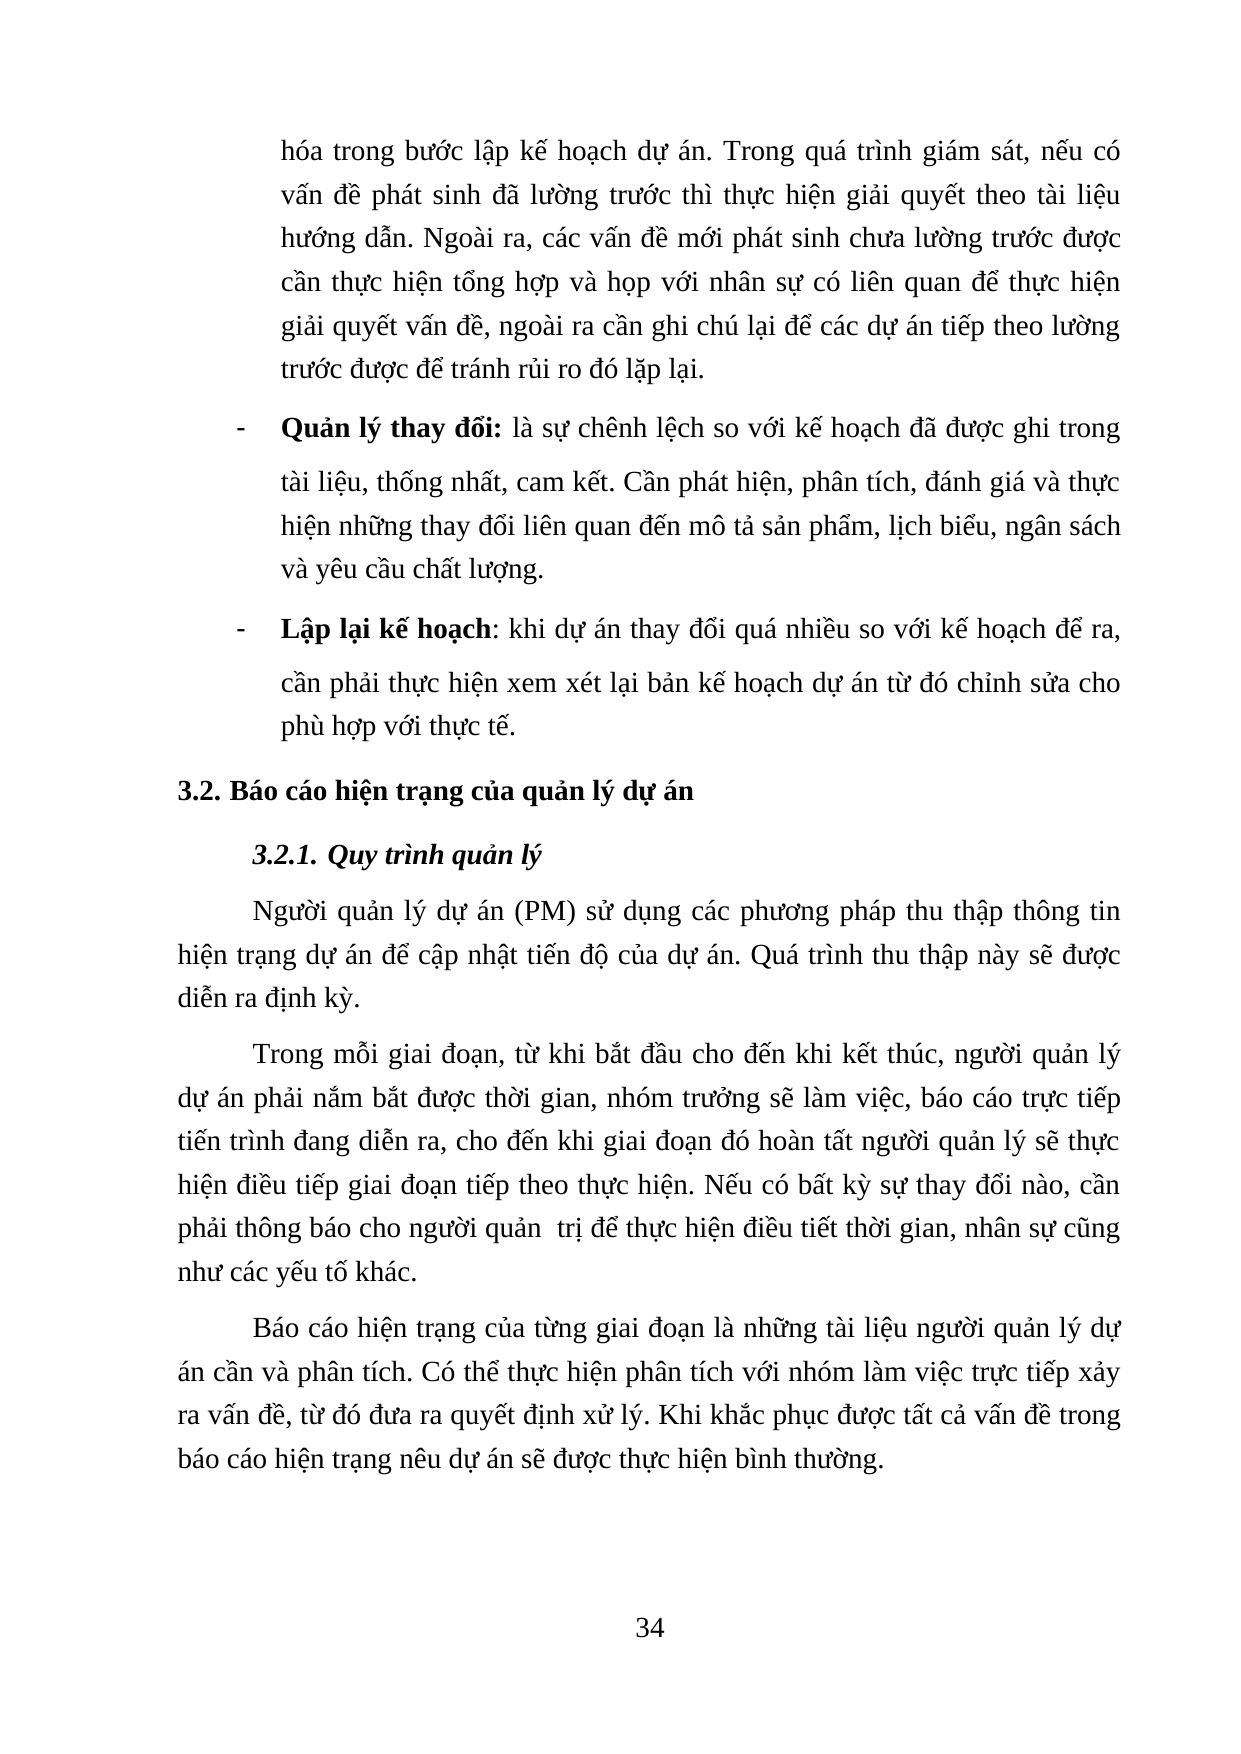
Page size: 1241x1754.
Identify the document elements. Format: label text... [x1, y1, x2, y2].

subtitle Quy trình quản lý [177, 837, 1122, 871]
list Lập lại kế hoạch: khi dự án thay đổi quá nhiều so với kế hoạch để ra, cần phải thực hiện xem xét lại bản kế hoạch dự án từ đó chỉnh sửa cho phù hợp với thực tế. [236, 595, 1122, 742]
text Người quản lý dự án (PM) sử dụng các phương pháp thu thập thông tin hiện trạng dự án để cập nhật tiến độ của dự án. Quá trình thu thập này sẽ được diễn ra định kỳ. [177, 893, 1122, 1014]
list Quản lý thay đổi: là sự chênh lệch so với kế hoạch đã được ghi trong tài liệu, thống nhất, cam kết. Cần phát hiện, phân tích, đánh giá và thực hiện những thay đổi liên quan đến mô tả sản phẩm, lịch biểu, ngân sách và yêu cầu chất lượng. [236, 395, 1122, 585]
text Trong mỗi giai đoạn, từ khi bắt đầu cho đến khi kết thúc, người quản lý dự án phải nắm bắt được thời gian, nhóm trưởng sẽ làm việc, báo cáo trực tiếp tiến trình đang diễn ra, cho đến khi giai đoạn đó hoàn tất người quản lý sẽ thực hiện điều tiếp giai đoạn tiếp theo thực hiện. Nếu có bất kỳ sự thay đổi nào, cần phải thông báo cho người quản trị để thực hiện điều tiết thời gian, nhân sự cũng như các yếu tố khác. [177, 1036, 1122, 1288]
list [236, 133, 1122, 385]
text Báo cáo hiện trạng của từng giai đoạn là những tài liệu người quản lý dự án cần và phân tích. Có thể thực hiện phân tích với nhóm làm việc trực tiếp xảy ra vấn đề, từ đó đưa ra quyết định xử lý. Khi khắc phục được tất cả vấn đề trong báo cáo hiện trạng nêu dự án sẽ được thực hiện bình thường. [177, 1310, 1122, 1474]
subtitle Báo cáo hiện trạng của quản lý dự án [177, 773, 1122, 806]
